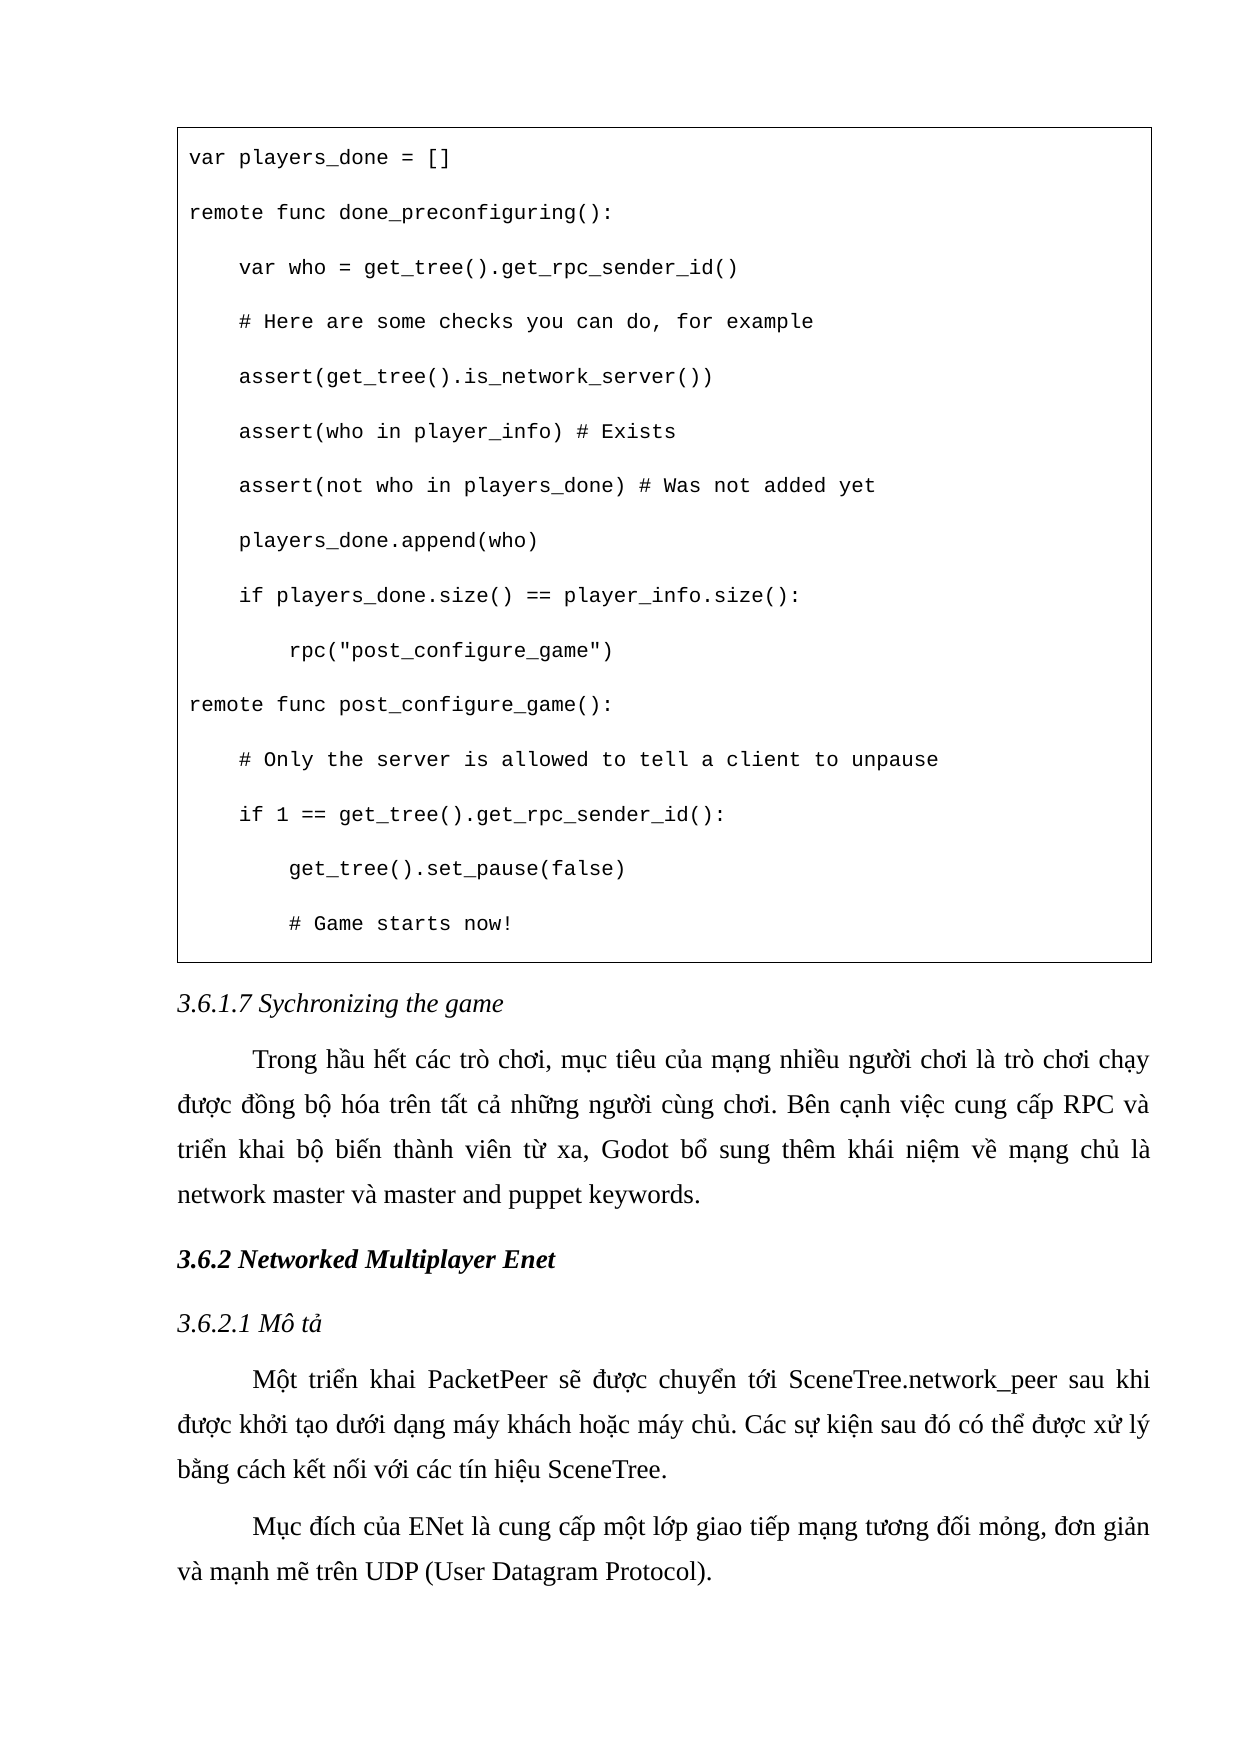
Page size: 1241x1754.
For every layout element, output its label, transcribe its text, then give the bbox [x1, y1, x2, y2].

subtitle Mô tả [177, 1304, 1152, 1342]
subtitle Sychronizing the game [177, 984, 1152, 1022]
subtitle Networked Multiplayer Enet [177, 1240, 1152, 1277]
table_header var players_done = [] remote func done_preconfiguring(): var who = get_tree().get_rpc_sender_id() # Here are some checks you can do, for example assert(get_tree().is_network_server()) assert(who in player_info) # Exists assert(not who in players_done) # Was not added yet players_done.append(who) if players_done.size() == player_info.size(): rpc("post_configure_game") remote func post_configure_game(): # Only the server is allowed to tell a client to unpause if 1 == get_tree().get_rpc_sender_id(): get_tree().set_pause(false) # Game starts now! [178, 128, 1151, 962]
text Một triển khai PacketPeer sẽ được chuyển tới SceneTree.network_peer sau khi được khởi tạo dưới dạng máy khách hoặc máy chủ. Các sự kiện sau đó có thể được xử lý bằng cách kết nối với các tín hiệu SceneTree. [177, 1360, 1152, 1488]
text Mục đích của ENet là cung cấp một lớp giao tiếp mạng tương đối mỏng, đơn giản và mạnh mẽ trên UDP (User Datagram Protocol). [177, 1507, 1152, 1589]
text Trong hầu hết các trò chơi, mục tiêu của mạng nhiều người chơi là trò chơi chạy được đồng bộ hóa trên tất cả những người cùng chơi. Bên cạnh việc cung cấp RPC và triển khai bộ biến thành viên từ xa, Godot bổ sung thêm khái niệm về mạng chủ là network master và master and puppet keywords. [177, 1040, 1152, 1213]
